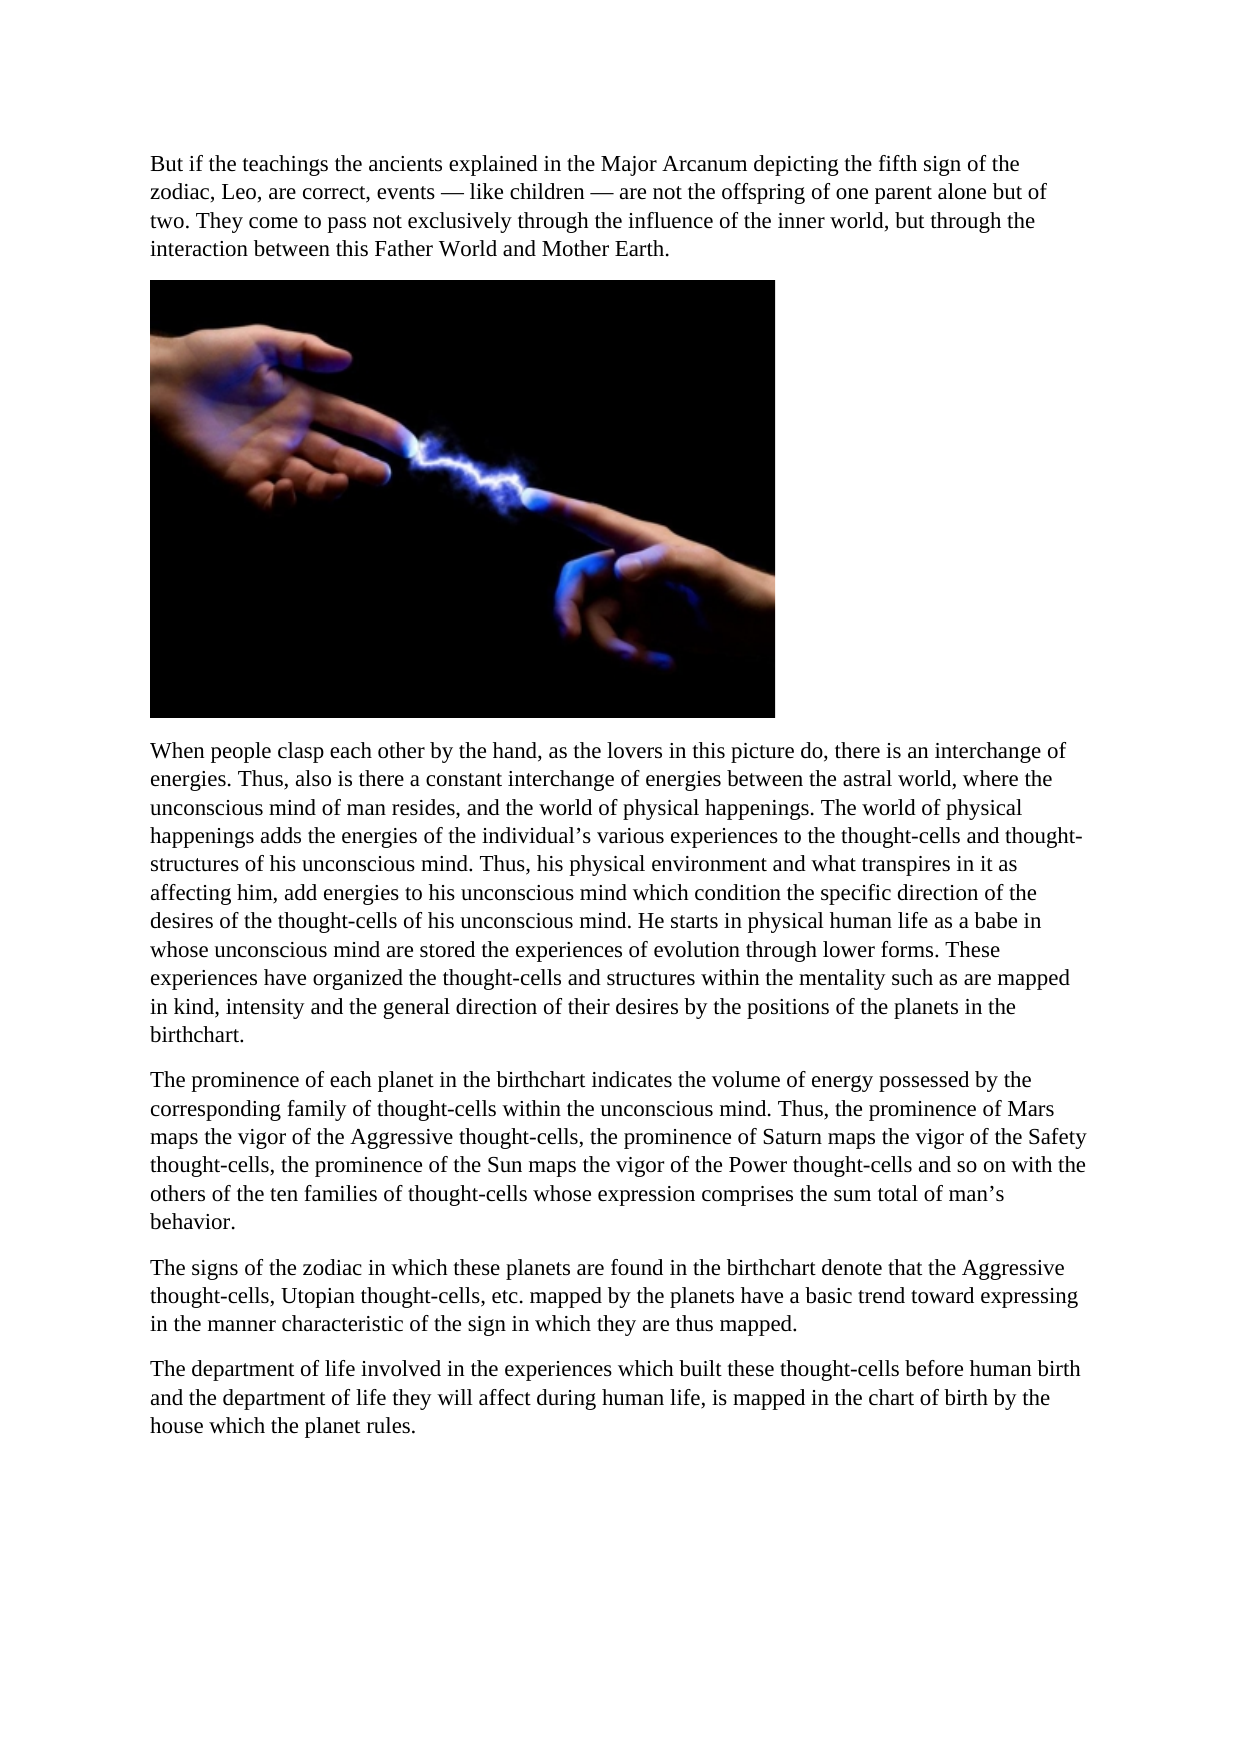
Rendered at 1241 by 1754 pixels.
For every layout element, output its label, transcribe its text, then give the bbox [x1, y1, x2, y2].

text When people clasp each other by the hand, as the lovers in this picture do, there is an interchange of energies. Thus, also is there a constant interchange of energies between the astral world, where the unconscious mind of man resides, and the world of physical happenings. The world of physical happenings adds the energies of the individual’s various experiences to the thought-cells and thought-structures of his unconscious mind. Thus, his physical environment and what transpires in it as affecting him, add energies to his unconscious mind which condition the specific direction of the desires of the thought-cells of his unconscious mind. He starts in physical human life as a babe in whose unconscious mind are stored the experiences of evolution through lower forms. These experiences have organized the thought-cells and structures within the mentality such as are mapped in kind, intensity and the general direction of their desires by the positions of the planets in the birthchart. [150, 737, 1090, 1047]
text The prominence of each planet in the birthchart indicates the volume of energy possessed by the corresponding family of thought-cells within the unconscious mind. Thus, the prominence of Mars maps the vigor of the Aggressive thought-cells, the prominence of Saturn maps the vigor of the Safety thought-cells, the prominence of the Sun maps the vigor of the Power thought-cells and so on with the others of the ten families of thought-cells whose expression comprises the sum total of man’s behavior. [150, 1066, 1090, 1235]
text The department of life involved in the experiences which built these thought-cells before human birth and the department of life they will affect during human life, is mapped in the chart of birth by the house which the planet rules. [150, 1356, 1090, 1439]
picture [150, 280, 775, 718]
text But if the teachings the ancients explained in the Major Arcanum depicting the fifth sign of the zodiac, Leo, are correct, events — like children — are not the offspring of one parent alone but of two. They come to pass not exclusively through the influence of the inner world, but through the interaction between this Father World and Mother Earth. [150, 150, 1090, 262]
text The signs of the zodiac in which these planets are found in the birthchart denote that the Aggressive thought-cells, Utopian thought-cells, etc. mapped by the planets have a basic trend toward expressing in the manner characteristic of the sign in which they are thus mapped. [150, 1253, 1090, 1337]
